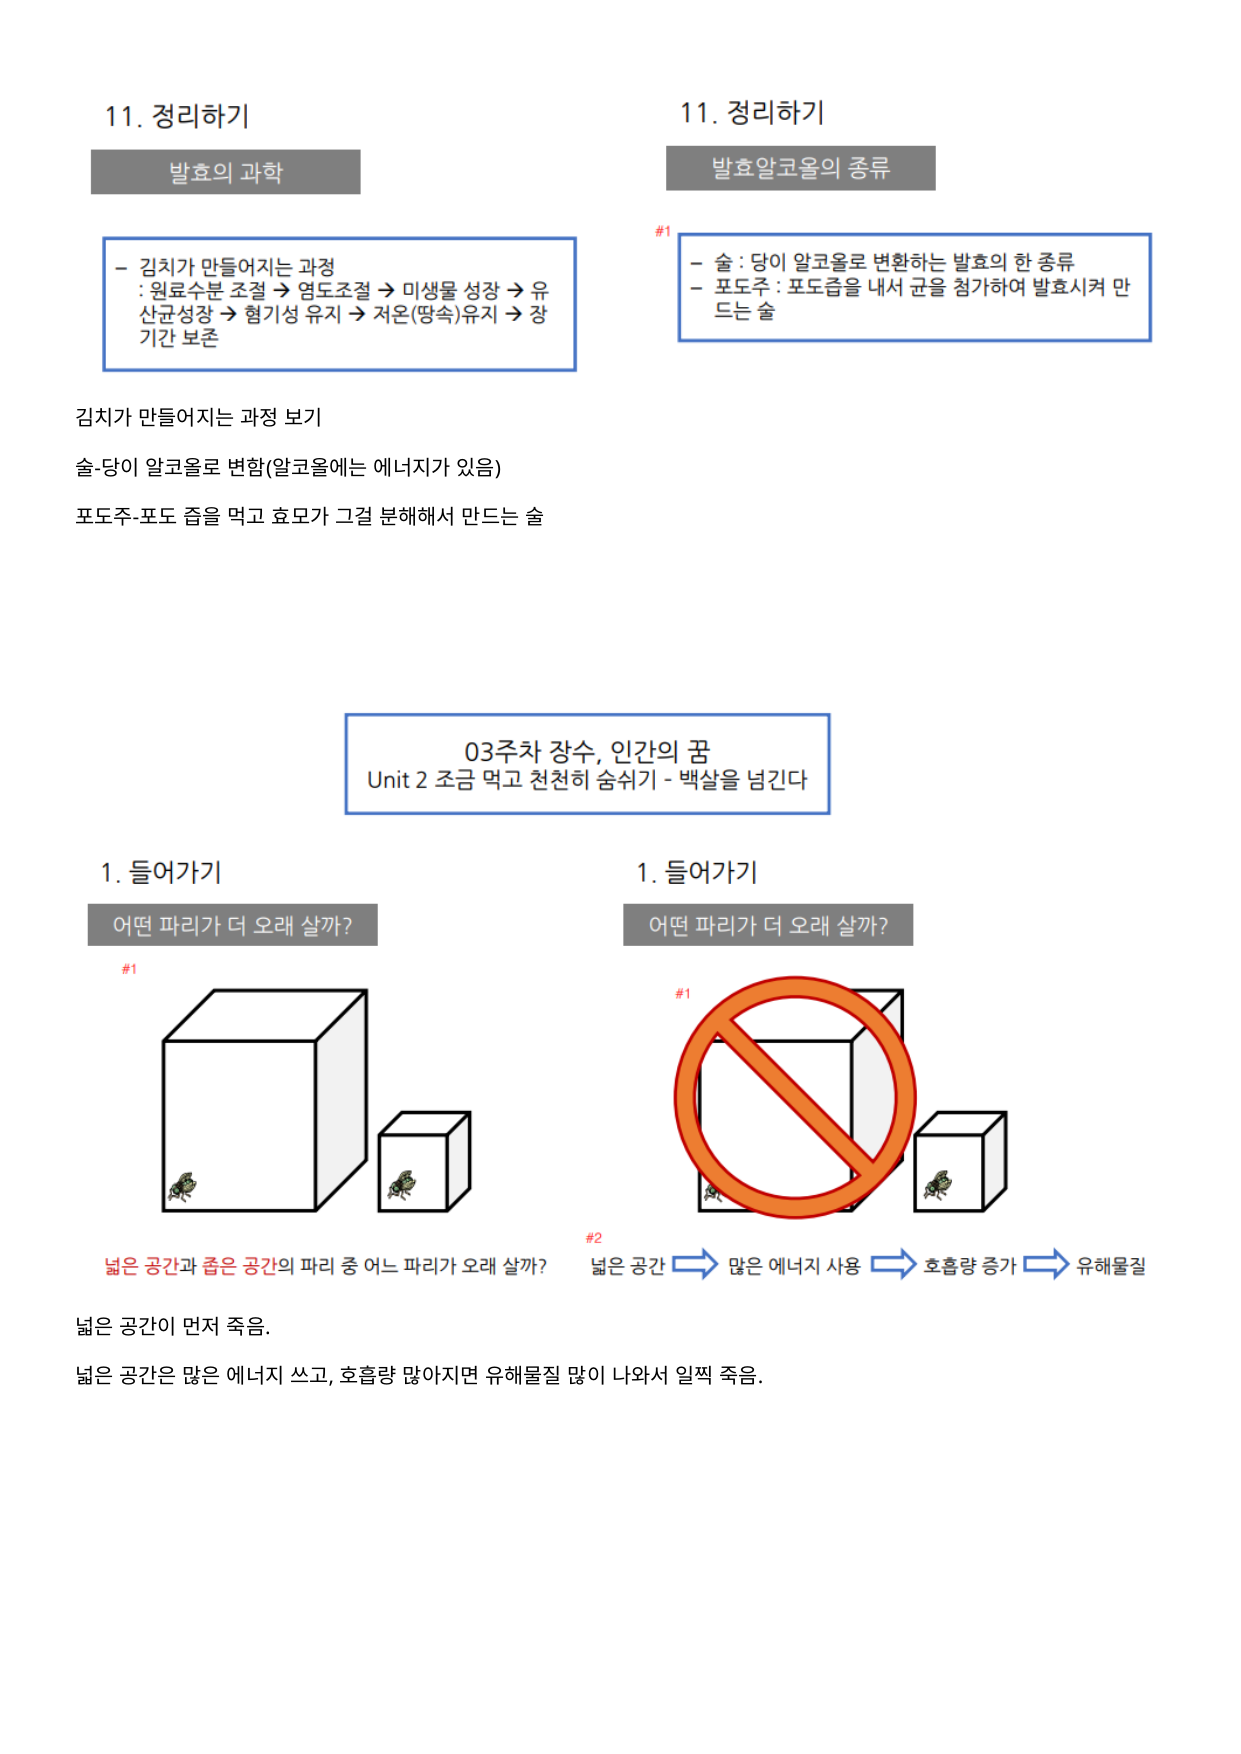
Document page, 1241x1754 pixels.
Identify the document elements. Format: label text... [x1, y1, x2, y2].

text 넓은 공간이 먼저 죽음. [75, 1310, 1165, 1340]
text 김치가 만들어지는 과정 보기 [75, 402, 1165, 432]
text 술-당이 알코올로 변함(알코올에는 에너지가 있음) [75, 451, 1165, 481]
picture [75, 75, 1166, 383]
picture [75, 691, 1166, 1291]
text 넓은 공간은 많은 에너지 쓰고, 호흡량 많아지면 유해물질 많이 나와서 일찍 죽음. [75, 1359, 1165, 1389]
text 포도주-포도 즙을 먹고 효모가 그걸 분해해서 만드는 술 [75, 500, 1165, 531]
